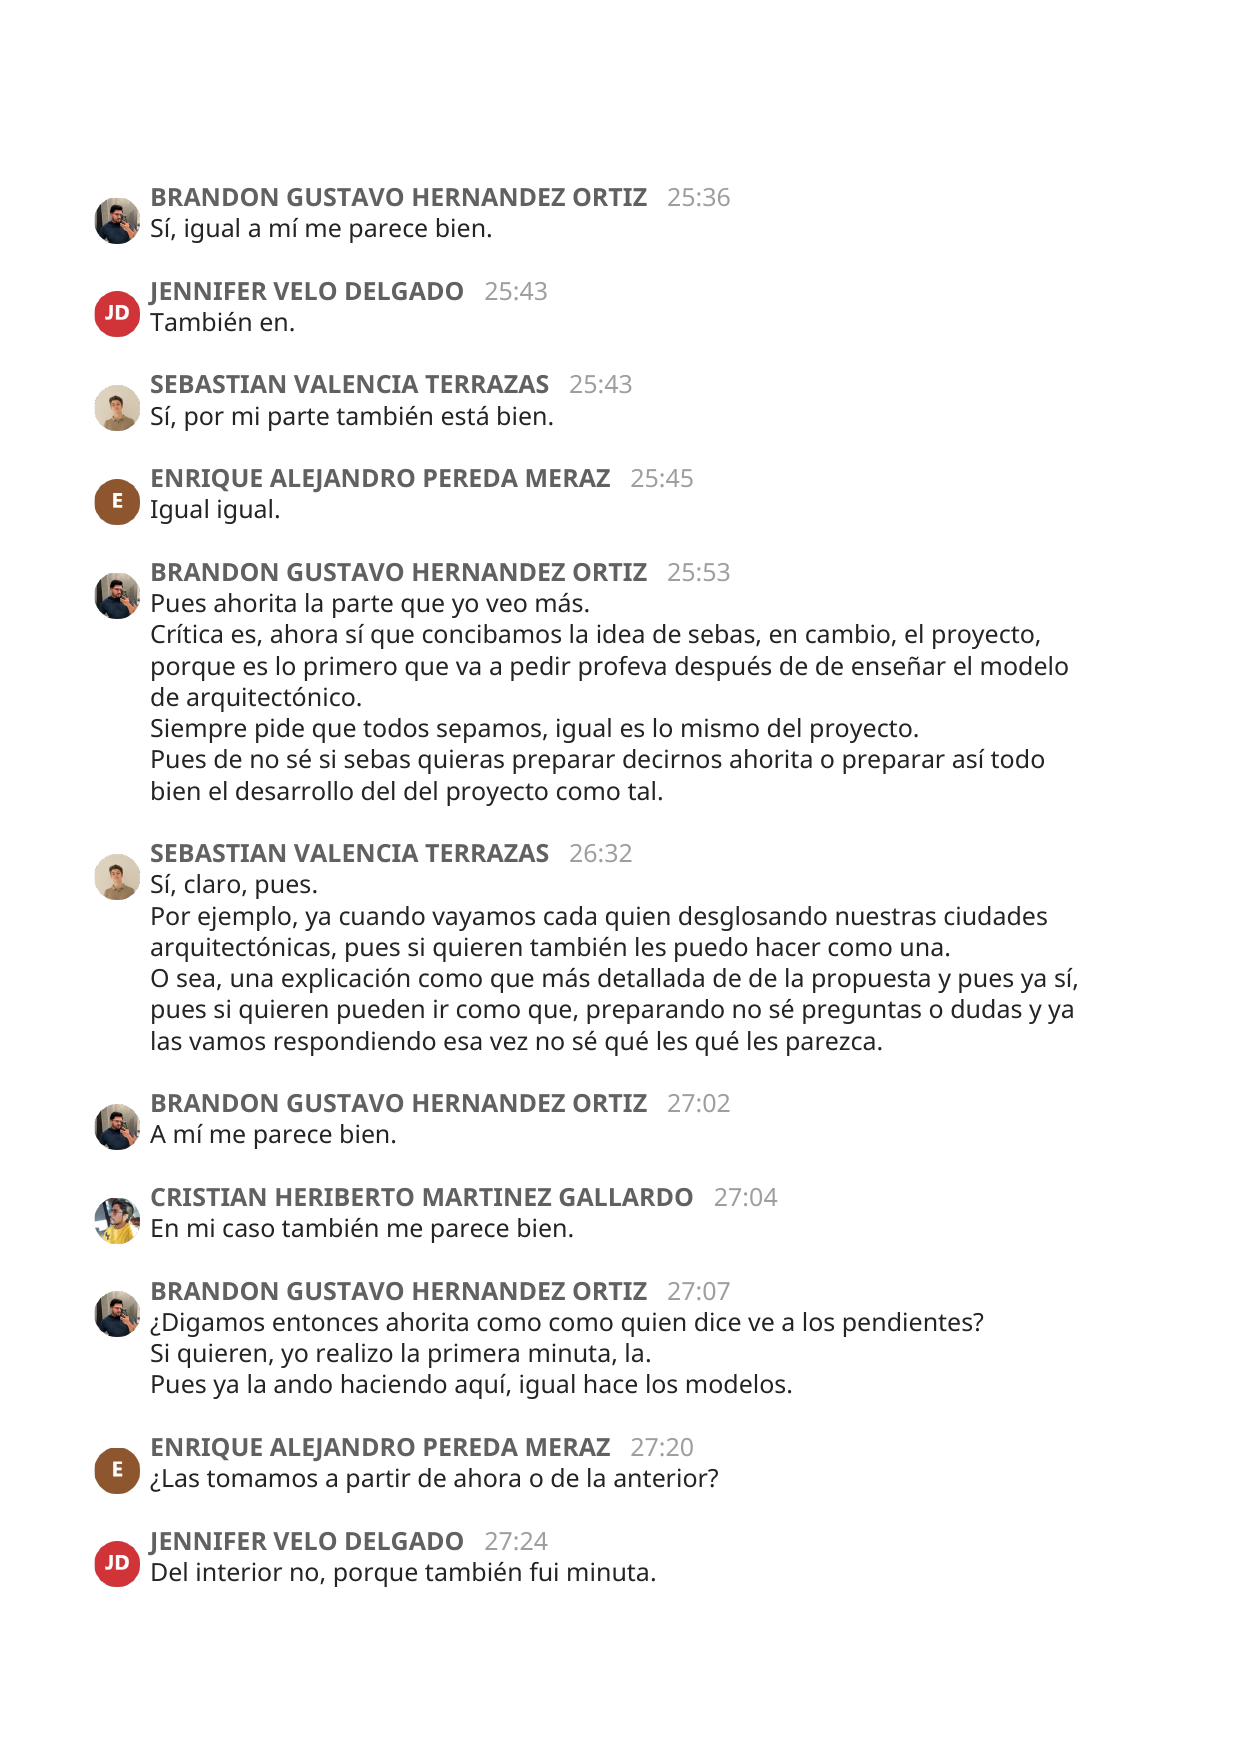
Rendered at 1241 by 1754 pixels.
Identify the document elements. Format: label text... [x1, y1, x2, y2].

text BRANDON GUSTAVO HERNANDEZ ORTIZ 25:53 Pues ahorita la parte que yo veo más. Crítica es, ahora sí que concibamos la idea de sebas, en cambio, el proyecto, porque es lo primero que va a pedir profeva después de de enseñar el modelo de arquitectónico. Siempre pide que todos sepamos, igual es lo mismo del proyecto. Pues de no sé si sebas quieras preparar decirnos ahorita o preparar así todo bien el desarrollo del del proyecto como tal. [150, 525, 1090, 806]
picture [94, 1104, 140, 1150]
picture [94, 1541, 140, 1587]
picture [94, 198, 140, 244]
picture [94, 854, 140, 900]
picture [94, 573, 140, 619]
picture [94, 385, 140, 431]
text ENRIQUE ALEJANDRO PEREDA MERAZ 27:20 ¿Las tomamos a partir de ahora o de la anterior? [150, 1400, 1090, 1494]
text JENNIFER VELO DELGADO 27:24 Del interior no, porque también fui minuta. [150, 1494, 1090, 1587]
picture [94, 1448, 140, 1494]
picture [94, 1198, 140, 1244]
text SEBASTIAN VALENCIA TERRAZAS 26:32 Sí, claro, pues. Por ejemplo, ya cuando vayamos cada quien desglosando nuestras ciudades arquitectónicas, pues si quieren también les puedo hacer como una. O sea, una explicación como que más detallada de de la propuesta y pues ya sí, pues si quieren pueden ir como que, preparando no sé preguntas o dudas y ya las vamos respondiendo esa vez no sé qué les qué les parezca. [150, 806, 1090, 1056]
picture [94, 1291, 140, 1337]
text ENRIQUE ALEJANDRO PEREDA MERAZ 25:45 Igual igual. [150, 431, 1090, 525]
text JENNIFER VELO DELGADO 25:43 También en. [150, 244, 1090, 337]
text BRANDON GUSTAVO HERNANDEZ ORTIZ 25:36 Sí, igual a mí me parece bien. [150, 150, 1090, 244]
text SEBASTIAN VALENCIA TERRAZAS 25:43 Sí, por mi parte también está bien. [150, 337, 1090, 431]
picture [94, 291, 140, 337]
text BRANDON GUSTAVO HERNANDEZ ORTIZ 27:02 A mí me parece bien. [150, 1056, 1090, 1150]
text BRANDON GUSTAVO HERNANDEZ ORTIZ 27:07 ¿Digamos entonces ahorita como como quien dice ve a los pendientes? Si quieren, yo realizo la primera minuta, la. Pues ya la ando haciendo aquí, igual hace los modelos. [150, 1244, 1090, 1400]
picture [94, 479, 140, 525]
text CRISTIAN HERIBERTO MARTINEZ GALLARDO 27:04 En mi caso también me parece bien. [150, 1150, 1090, 1244]
